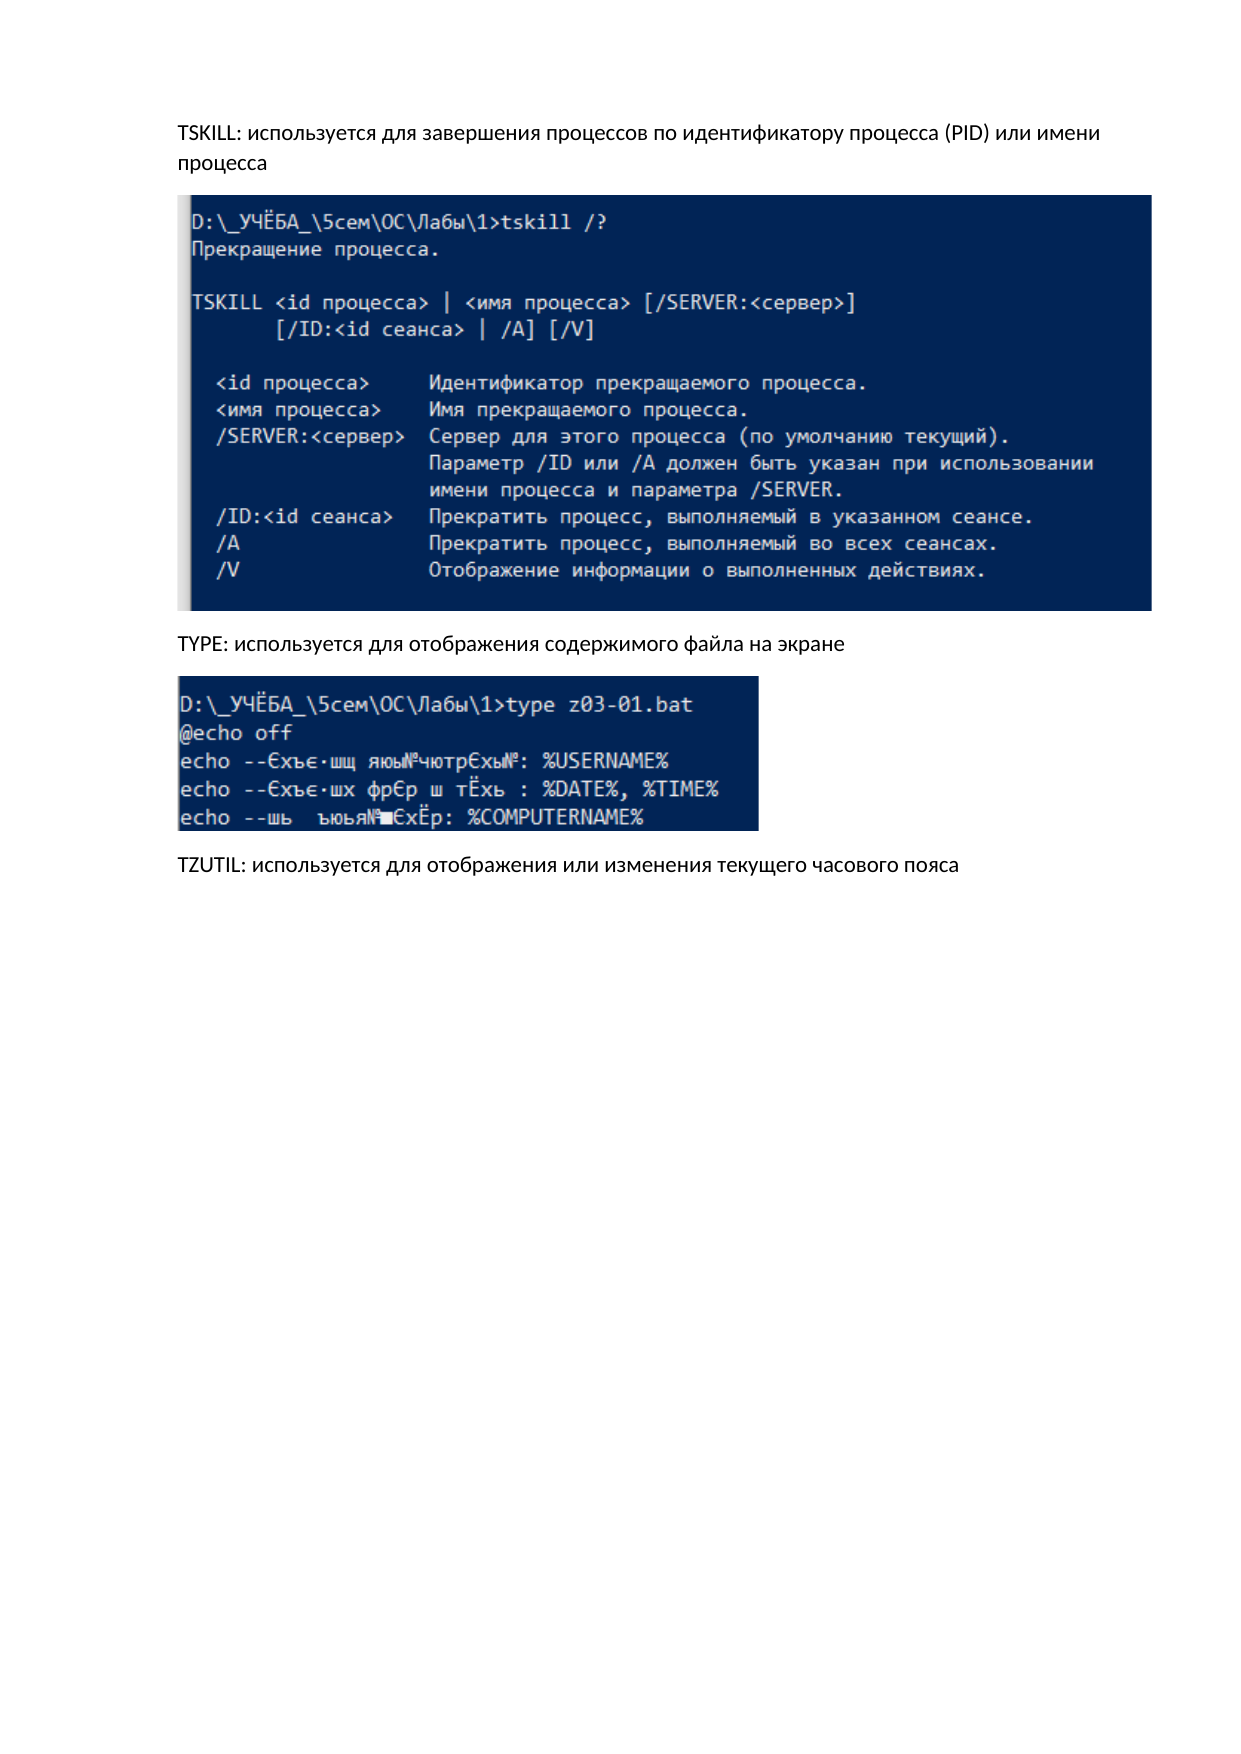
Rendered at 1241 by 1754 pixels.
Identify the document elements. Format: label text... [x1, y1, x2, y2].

text TSKILL: используется для завершения процессов по идентификатору процесса (PID) или имени процесса [177, 118, 1152, 176]
picture [177, 195, 1152, 611]
text TYPE: используется для отображения содержимого файла на экране [177, 629, 1152, 657]
text TZUTIL: используется для отображения или изменения текущего часового пояса [177, 850, 1152, 878]
picture [177, 676, 759, 831]
